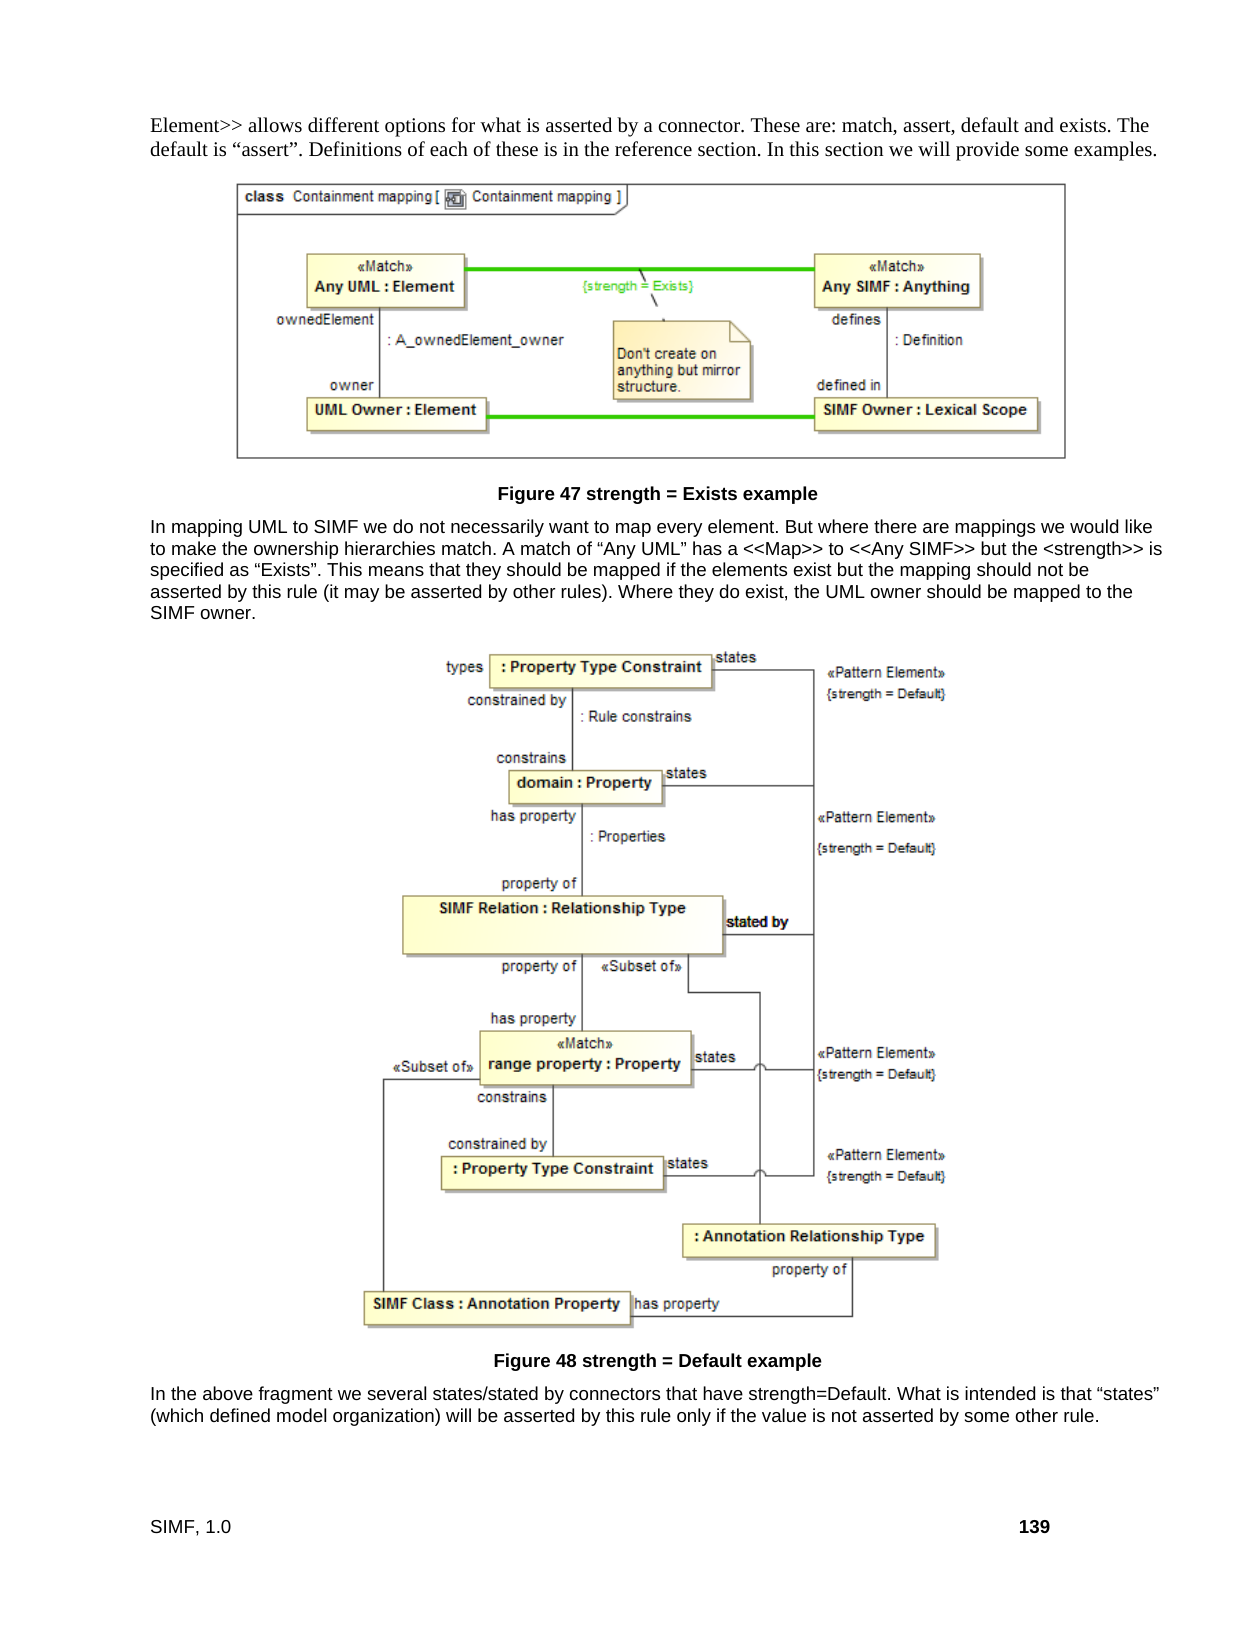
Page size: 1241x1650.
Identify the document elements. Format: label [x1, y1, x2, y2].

picture [230, 177, 1085, 478]
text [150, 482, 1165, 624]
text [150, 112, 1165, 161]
picture [350, 635, 965, 1338]
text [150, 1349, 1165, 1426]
